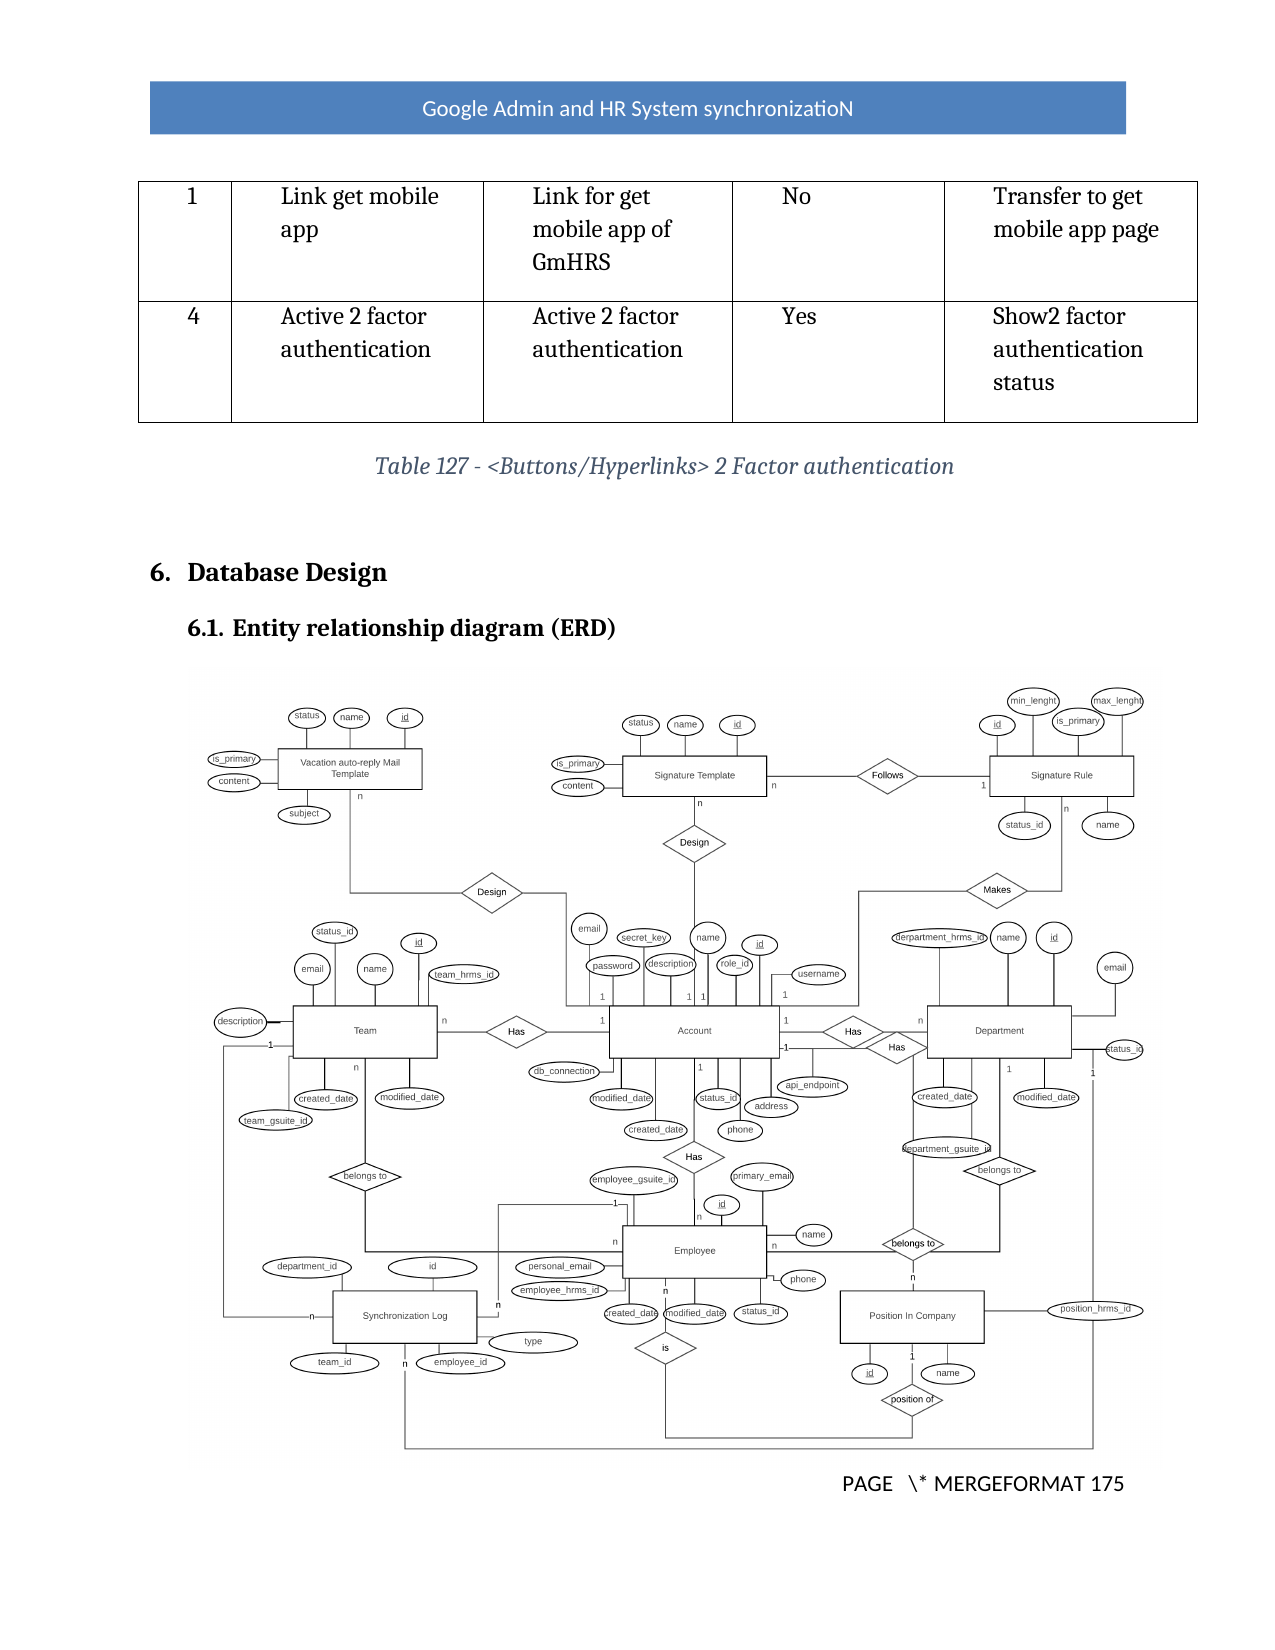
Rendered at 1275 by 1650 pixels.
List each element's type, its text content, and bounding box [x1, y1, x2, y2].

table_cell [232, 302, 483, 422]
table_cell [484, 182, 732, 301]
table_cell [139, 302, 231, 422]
subtitle Entity relationship diagram (ERD) [187, 613, 1125, 642]
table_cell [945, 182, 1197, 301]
picture [187, 667, 1163, 1470]
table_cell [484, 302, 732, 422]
text Table 127 - <Buttons/Hyperlinks> 2 Factor authentication [337, 452, 1125, 481]
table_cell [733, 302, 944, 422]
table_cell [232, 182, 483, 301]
subtitle Database Design [150, 557, 1125, 588]
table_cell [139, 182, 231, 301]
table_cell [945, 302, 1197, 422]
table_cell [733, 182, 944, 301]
